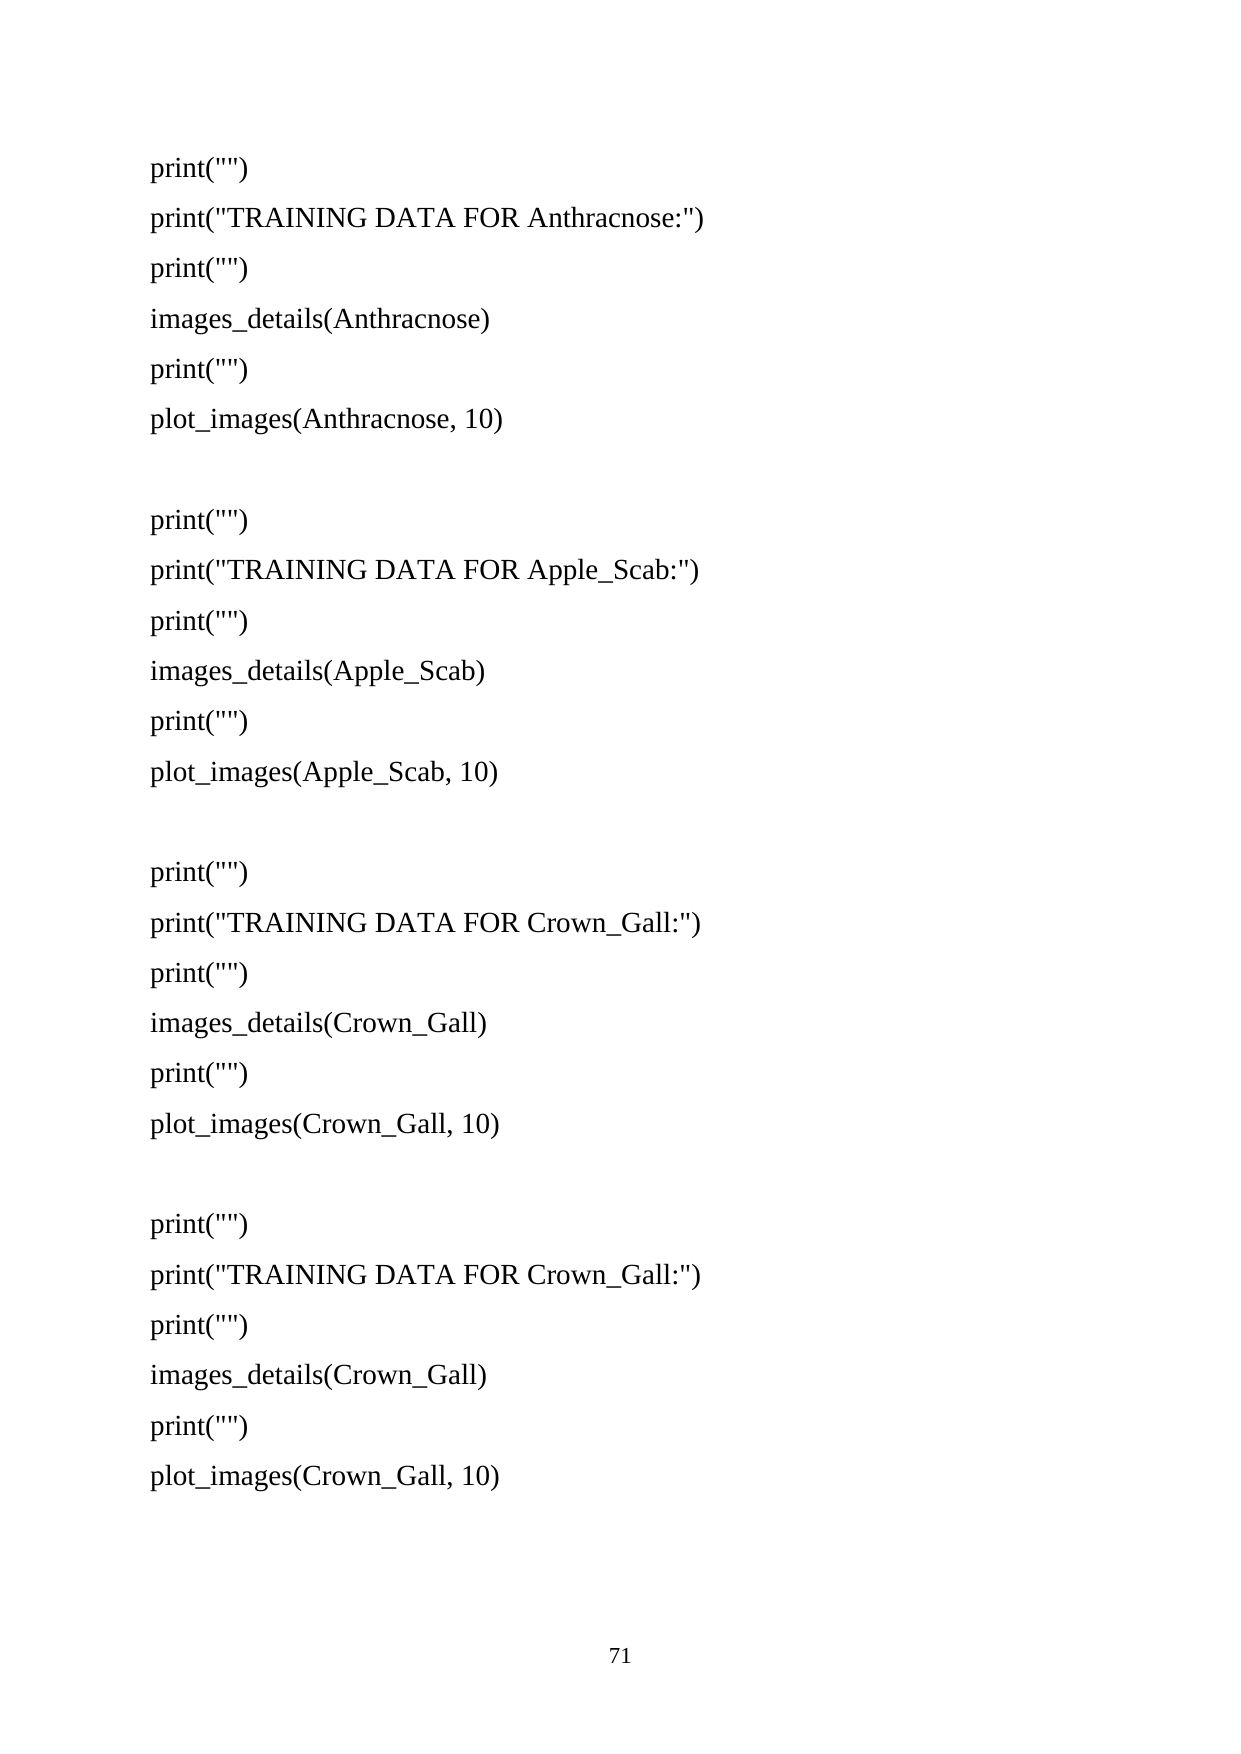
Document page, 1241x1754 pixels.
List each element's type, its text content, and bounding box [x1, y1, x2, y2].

text print("TRAINING DATA FOR Apple_Scab:") [150, 552, 1090, 586]
text print("") [150, 1056, 1090, 1089]
text plot_images(Crown_Gall, 10) [150, 1458, 1090, 1492]
text print("") [150, 502, 1090, 536]
text plot_images(Apple_Scab, 10) [150, 754, 1090, 787]
text print("") [150, 1408, 1090, 1441]
text print("TRAINING DATA FOR Crown_Gall:") [150, 1257, 1090, 1290]
text images_details(Anthracnose) [150, 301, 1090, 334]
text print("") [150, 955, 1090, 988]
text print("") [150, 854, 1090, 888]
text print("") [150, 1207, 1090, 1240]
text print("") [150, 703, 1090, 737]
text print("") [150, 1307, 1090, 1341]
text images_details(Apple_Scab) [150, 653, 1090, 687]
text images_details(Crown_Gall) [150, 1005, 1090, 1039]
text print("") [150, 351, 1090, 385]
text print("") [150, 603, 1090, 636]
text print("TRAINING DATA FOR Crown_Gall:") [150, 905, 1090, 938]
text print("") [150, 251, 1090, 284]
text print("TRAINING DATA FOR Anthracnose:") [150, 200, 1090, 234]
text plot_images(Anthracnose, 10) [150, 402, 1090, 435]
text images_details(Crown_Gall) [150, 1357, 1090, 1391]
text print("") [150, 150, 1090, 183]
text plot_images(Crown_Gall, 10) [150, 1106, 1090, 1139]
